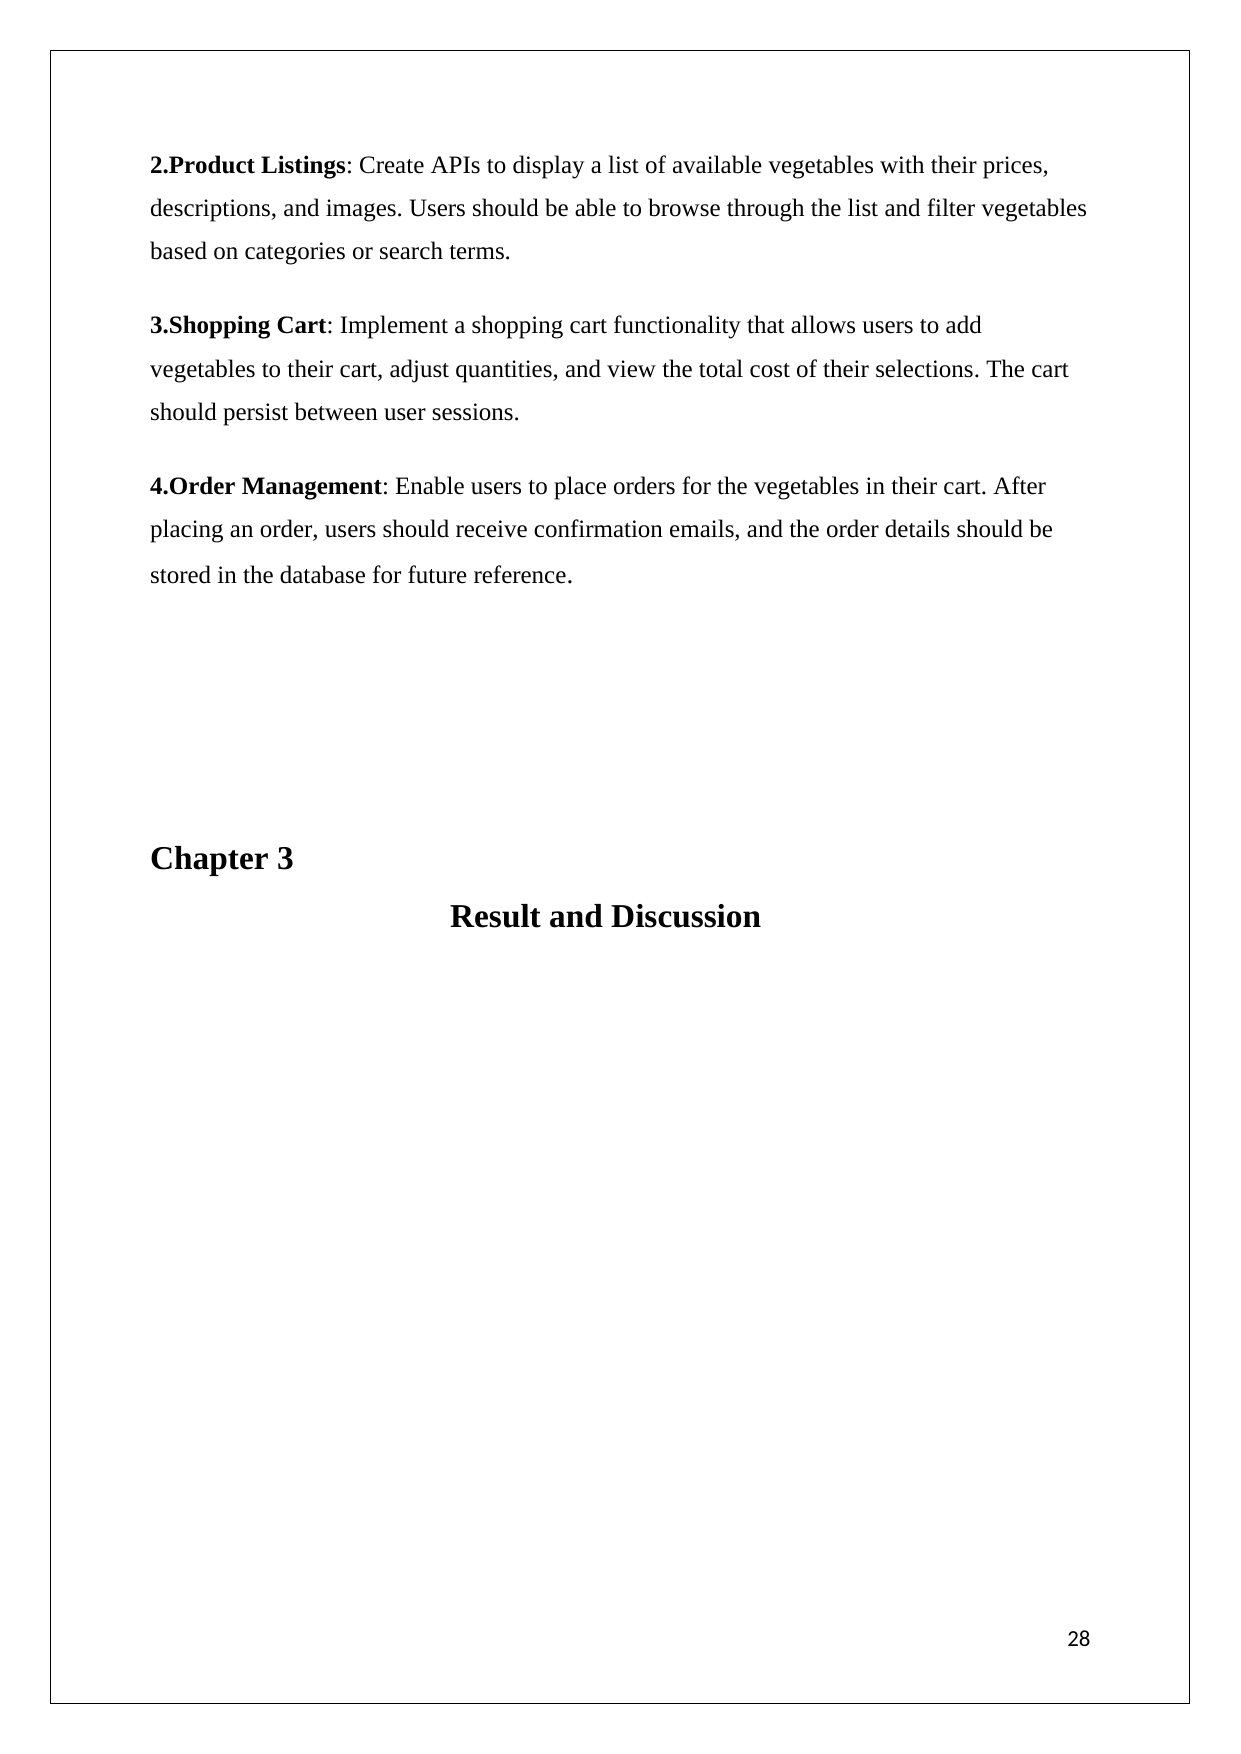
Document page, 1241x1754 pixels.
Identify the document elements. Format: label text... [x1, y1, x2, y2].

text 4.Order Management: Enable users to place orders for the vegetables in their cart. After placing an order, users should receive confirmation emails, and the order details should be stored in the database for future reference. [150, 471, 1090, 590]
text 2.Product Listings: Create APIs to display a list of available vegetables with their prices, descriptions, and images. Users should be able to browse through the list and filter vegetables based on categories or search terms. [150, 150, 1090, 265]
text Chapter 3 [150, 839, 1090, 877]
text 3.Shopping Cart: Implement a shopping cart functionality that allows users to add vegetables to their cart, adjust quantities, and view the total cost of their selections. The cart should persist between user sessions. [150, 311, 1090, 426]
text Result and Discussion [450, 896, 1090, 934]
